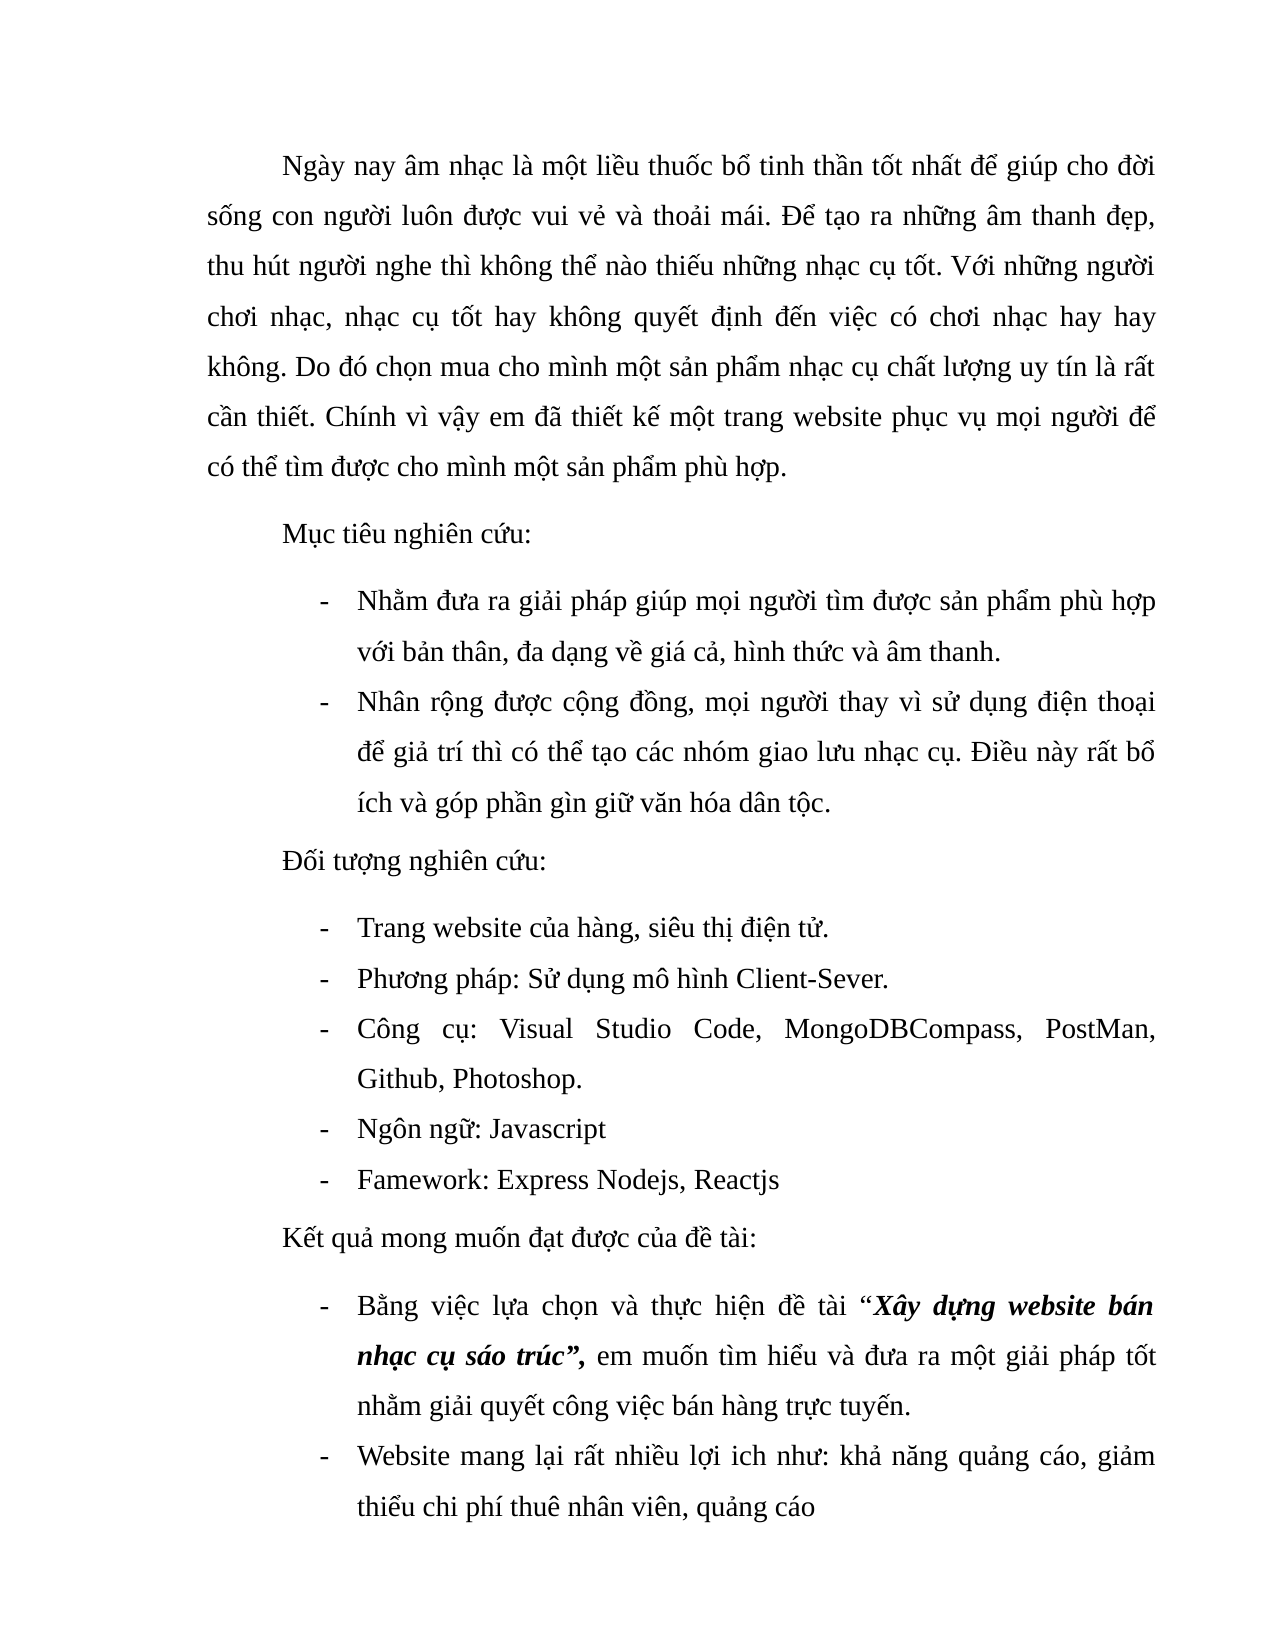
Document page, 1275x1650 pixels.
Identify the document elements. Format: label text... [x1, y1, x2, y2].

list Website mang lại rất nhiều lợi ich như: khả năng quảng cáo, giảm thiểu chi phí thuê nhân viên, quảng cáo [319, 1438, 1157, 1522]
text Ngày nay âm nhạc là một liều thuốc bổ tinh thần tốt nhất để giúp cho đời sống con người luôn được vui vẻ và thoải mái. Để tạo ra những âm thanh đẹp, thu hút người nghe thì không thể nào thiếu những nhạc cụ tốt. Với những người chơi nhạc, nhạc cụ tốt hay không quyết định đến việc có chơi nhạc hay hay không. Do đó chọn mua cho mình một sản phẩm nhạc cụ chất lượng uy tín là rất cần thiết. Chính vì vậy em đã thiết kế một trang website phục vụ mọi người để có thể tìm được cho mình một sản phẩm phù hợp. [207, 148, 1157, 483]
list Trang website của hàng, siêu thị điện tử. [319, 910, 1157, 944]
list Nhằm đưa ra giải pháp giúp mọi người tìm được sản phẩm phù hợp với bản thân, đa dạng về giá cả, hình thức và âm thanh. [319, 583, 1157, 667]
list Công cụ: Visual Studio Code, MongoDBCompass, PostMan, Github, Photoshop. [319, 1011, 1157, 1095]
list Ngôn ngữ: Javascript [319, 1112, 1157, 1145]
text Kết quả mong muốn đạt được của đề tài: [282, 1221, 1157, 1254]
list Nhân rộng được cộng đồng, mọi người thay vì sử dụng điện thoại để giả trí thì có thể tạo các nhóm giao lưu nhạc cụ. Điều này rất bổ ích và góp phần gìn giữ văn hóa dân tộc. [319, 684, 1157, 818]
text Mục tiêu nghiên cứu: [207, 517, 1157, 550]
list Bằng việc lựa chọn và thực hiện đề tài “Xây dựng website bán nhạc cụ sáo trúc”, em muốn tìm hiểu và đưa ra một giải pháp tốt nhằm giải quyết công việc bán hàng trực tuyến. [319, 1288, 1157, 1422]
list Famework: Express Nodejs, Reactjs [319, 1162, 1157, 1196]
text Đối tượng nghiên cứu: [282, 843, 1157, 877]
list Phương pháp: Sử dụng mô hình Client-Sever. [319, 961, 1157, 994]
